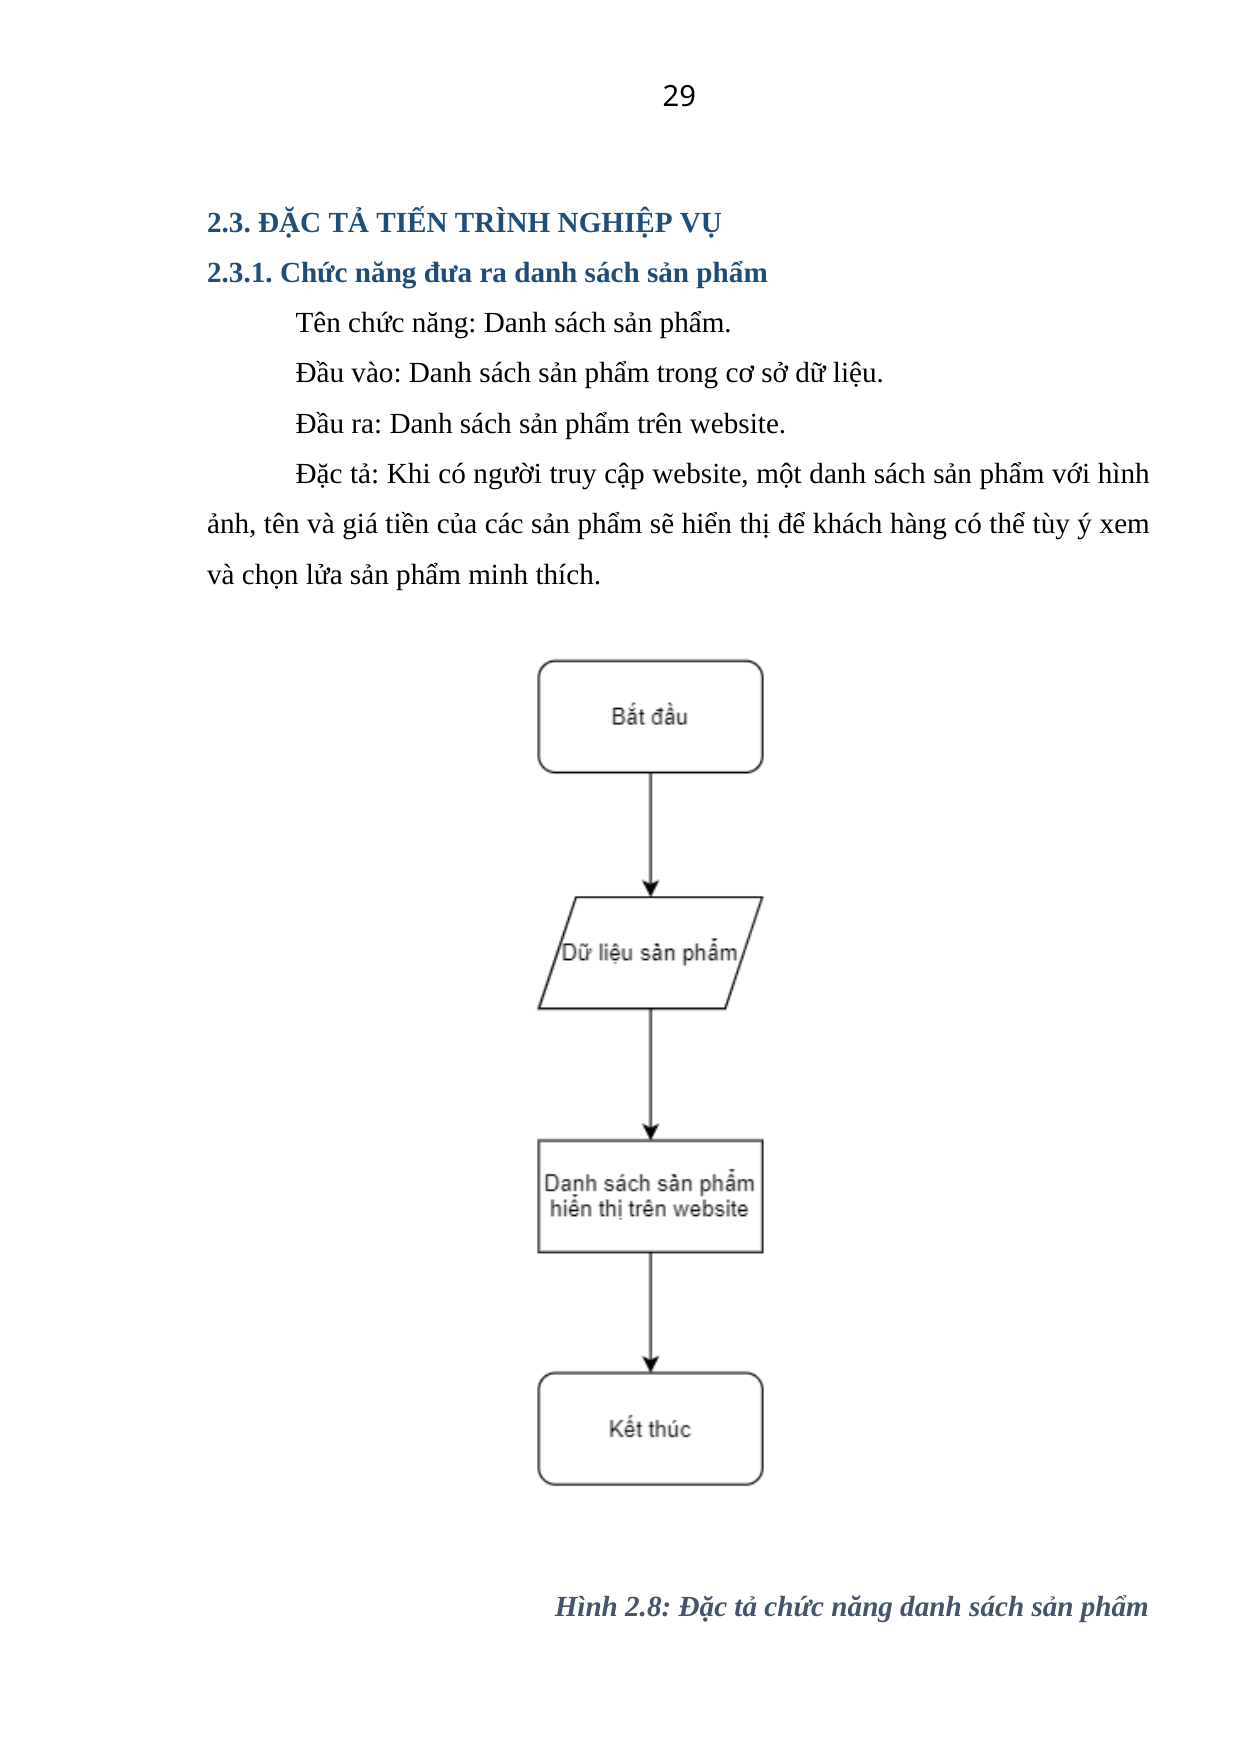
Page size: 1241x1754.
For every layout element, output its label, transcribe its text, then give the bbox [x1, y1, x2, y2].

text Đầu ra: Danh sách sản phẩm trên website. [207, 406, 1152, 439]
subtitle 2.3. ĐẶC TẢ TIẾN TRÌNH NGHIỆP VỤ [207, 205, 1152, 238]
text Tên chức năng: Danh sách sản phẩm. [207, 305, 1152, 339]
text Đặc tả: Khi có người truy cập website, một danh sách sản phẩm với hình ảnh, tên và giá tiền của các sản phẩm sẽ hiển thị để khách hàng có thể tùy ý xem và chọn lửa sản phẩm minh thích. [207, 456, 1152, 590]
subtitle 2.3.1. Chức năng đưa ra danh sách sản phẩm [207, 255, 1152, 288]
picture [433, 607, 926, 1572]
text Đầu vào: Danh sách sản phẩm trong cơ sở dữ liệu. [207, 356, 1152, 389]
text Hình 2.8: Đặc tả chức năng danh sách sản phẩm [207, 1589, 1152, 1622]
